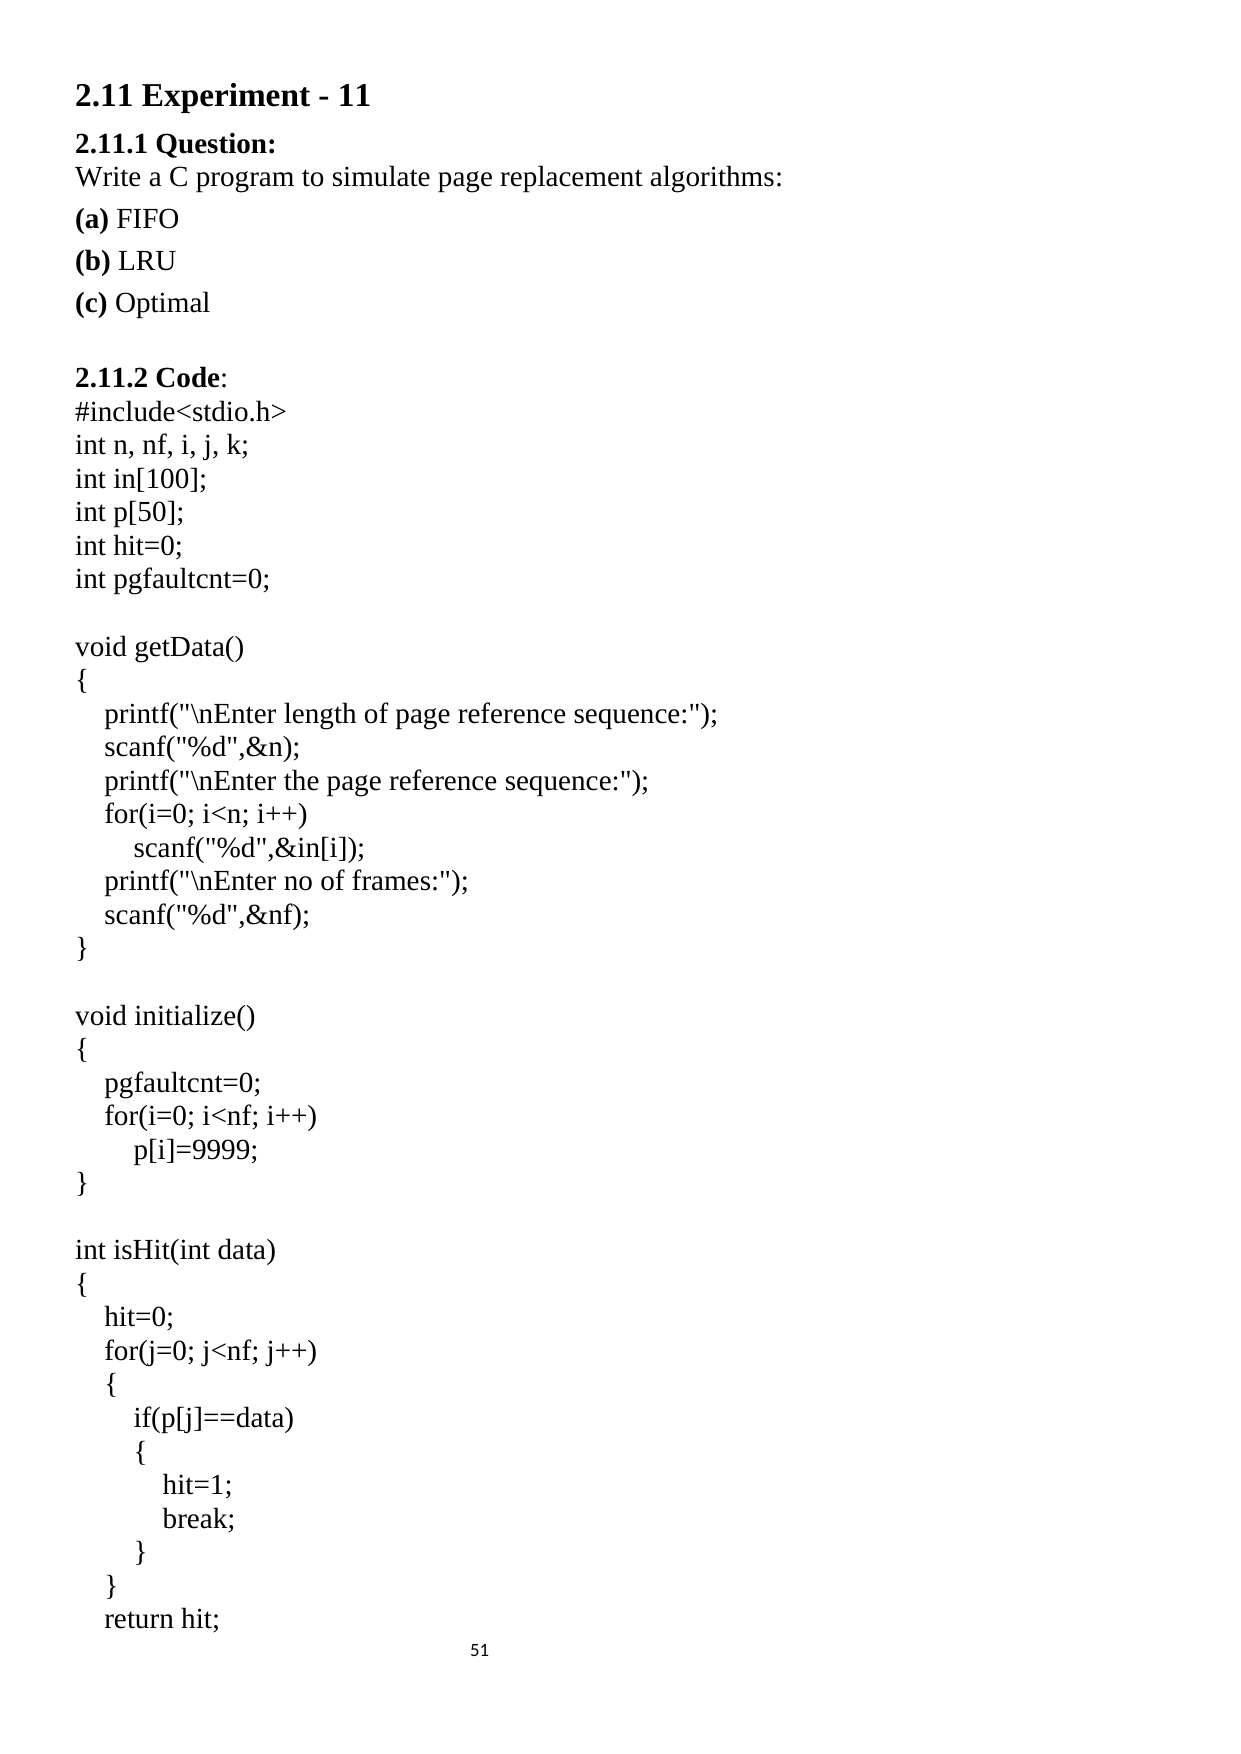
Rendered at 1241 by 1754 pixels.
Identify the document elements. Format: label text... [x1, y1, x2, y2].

list Optimal [75, 285, 1165, 318]
text hit=1; [75, 1467, 1165, 1501]
text Write a C program to simulate page replacement algorithms: [75, 159, 1165, 193]
text if(p[j]==data) [75, 1400, 1165, 1434]
text int n, nf, i, j, k; [75, 427, 1165, 461]
text hit=0; [75, 1299, 1165, 1333]
text break; [75, 1501, 1165, 1534]
text { [75, 1266, 1165, 1299]
text return hit; [75, 1601, 1165, 1635]
list FIFO [75, 201, 1165, 235]
text p[i]=9999; [75, 1132, 1165, 1165]
list Experiment - 11 [75, 75, 1165, 113]
text { [75, 1367, 1165, 1400]
text void getData() [75, 629, 1165, 662]
text scanf("%d",&nf); [75, 897, 1165, 931]
list Question: [75, 126, 1165, 159]
text int pgfaultcnt=0; [75, 562, 1165, 595]
text for(i=0; i<n; i++) [75, 796, 1165, 830]
text int p[50]; [75, 494, 1165, 528]
text } [75, 1568, 1165, 1601]
text } [75, 1165, 1165, 1199]
text printf("\nEnter the page reference sequence:"); [75, 763, 1165, 796]
list LRU [75, 243, 1165, 277]
list Code: [75, 360, 1165, 394]
text scanf("%d",&in[i]); [75, 830, 1165, 863]
text for(i=0; i<nf; i++) [75, 1098, 1165, 1132]
text int in[100]; [75, 461, 1165, 494]
text scanf("%d",&n); [75, 729, 1165, 763]
text } [75, 931, 1165, 964]
text printf("\nEnter length of page reference sequence:"); [75, 696, 1165, 729]
text pgfaultcnt=0; [75, 1065, 1165, 1098]
text int isHit(int data) [75, 1232, 1165, 1266]
text int hit=0; [75, 528, 1165, 562]
text void initialize() [75, 998, 1165, 1031]
text { [75, 662, 1165, 696]
text } [75, 1534, 1165, 1568]
text #include<stdio.h> [75, 394, 1165, 427]
text { [75, 1031, 1165, 1065]
text printf("\nEnter no of frames:"); [75, 863, 1165, 897]
text { [75, 1434, 1165, 1467]
text for(j=0; j<nf; j++) [75, 1333, 1165, 1367]
